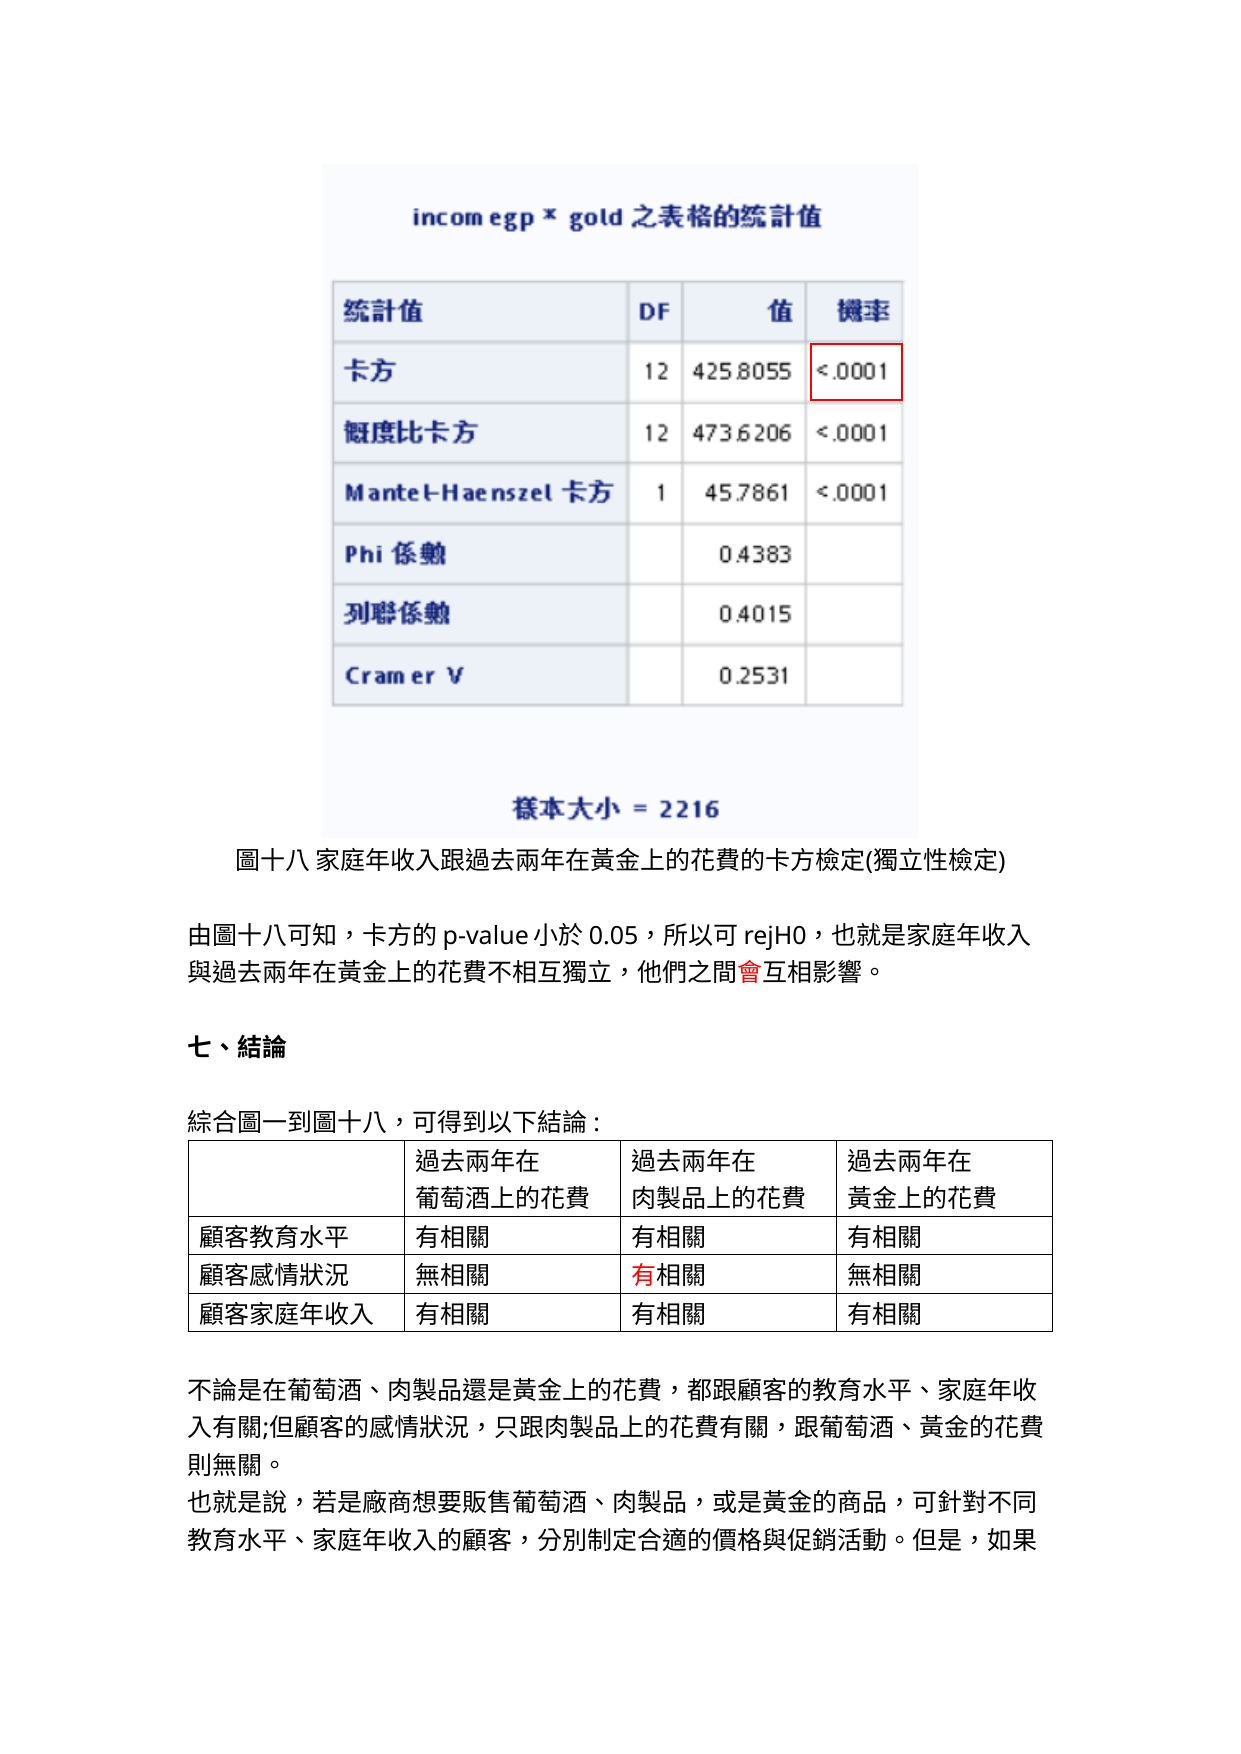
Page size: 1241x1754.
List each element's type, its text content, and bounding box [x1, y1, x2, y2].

table_cell 有相關 [621, 1217, 836, 1254]
table_header 過去兩年在 黃金上的花費 [837, 1141, 1052, 1216]
table_cell 無相關 [837, 1255, 1052, 1293]
table_cell 有相關 [837, 1217, 1052, 1254]
table_cell 有相關 [621, 1294, 836, 1331]
text 七、結論 [187, 1027, 1053, 1064]
text 圖十八 家庭年收入跟過去兩年在黃金上的花費的卡方檢定(獨立性檢定) [187, 839, 1053, 877]
table_cell 無相關 [405, 1255, 620, 1293]
table_cell 顧客感情狀況 [189, 1255, 404, 1293]
text 由圖十八可知，卡方的p-value小於0.05，所以可rejH0，也就是家庭年收入與過去兩年在黃金上的花費不相互獨立，他們之間會互相影響。 [187, 914, 1053, 989]
table_header 過去兩年在 肉製品上的花費 [621, 1141, 836, 1216]
table_cell 有相關 [405, 1217, 620, 1254]
text 不論是在葡萄酒、肉製品還是黃金上的花費，都跟顧客的教育水平、家庭年收入有關;但顧客的感情狀況，只跟肉製品上的花費有關，跟葡萄酒、黃金的花費則無關。 [187, 1370, 1053, 1482]
table_cell 有相關 [837, 1294, 1052, 1331]
table_header [189, 1141, 404, 1216]
picture [321, 164, 919, 838]
text 綜合圖一到圖十八，可得到以下結論 : [187, 1102, 1053, 1139]
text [187, 1482, 1053, 1557]
table_header 過去兩年在 葡萄酒上的花費 [405, 1141, 620, 1216]
table_cell 有相關 [405, 1294, 620, 1331]
table_cell 顧客教育水平 [189, 1217, 404, 1254]
table_cell 顧客家庭年收入 [189, 1294, 404, 1331]
table_cell 有相關 [621, 1255, 836, 1293]
